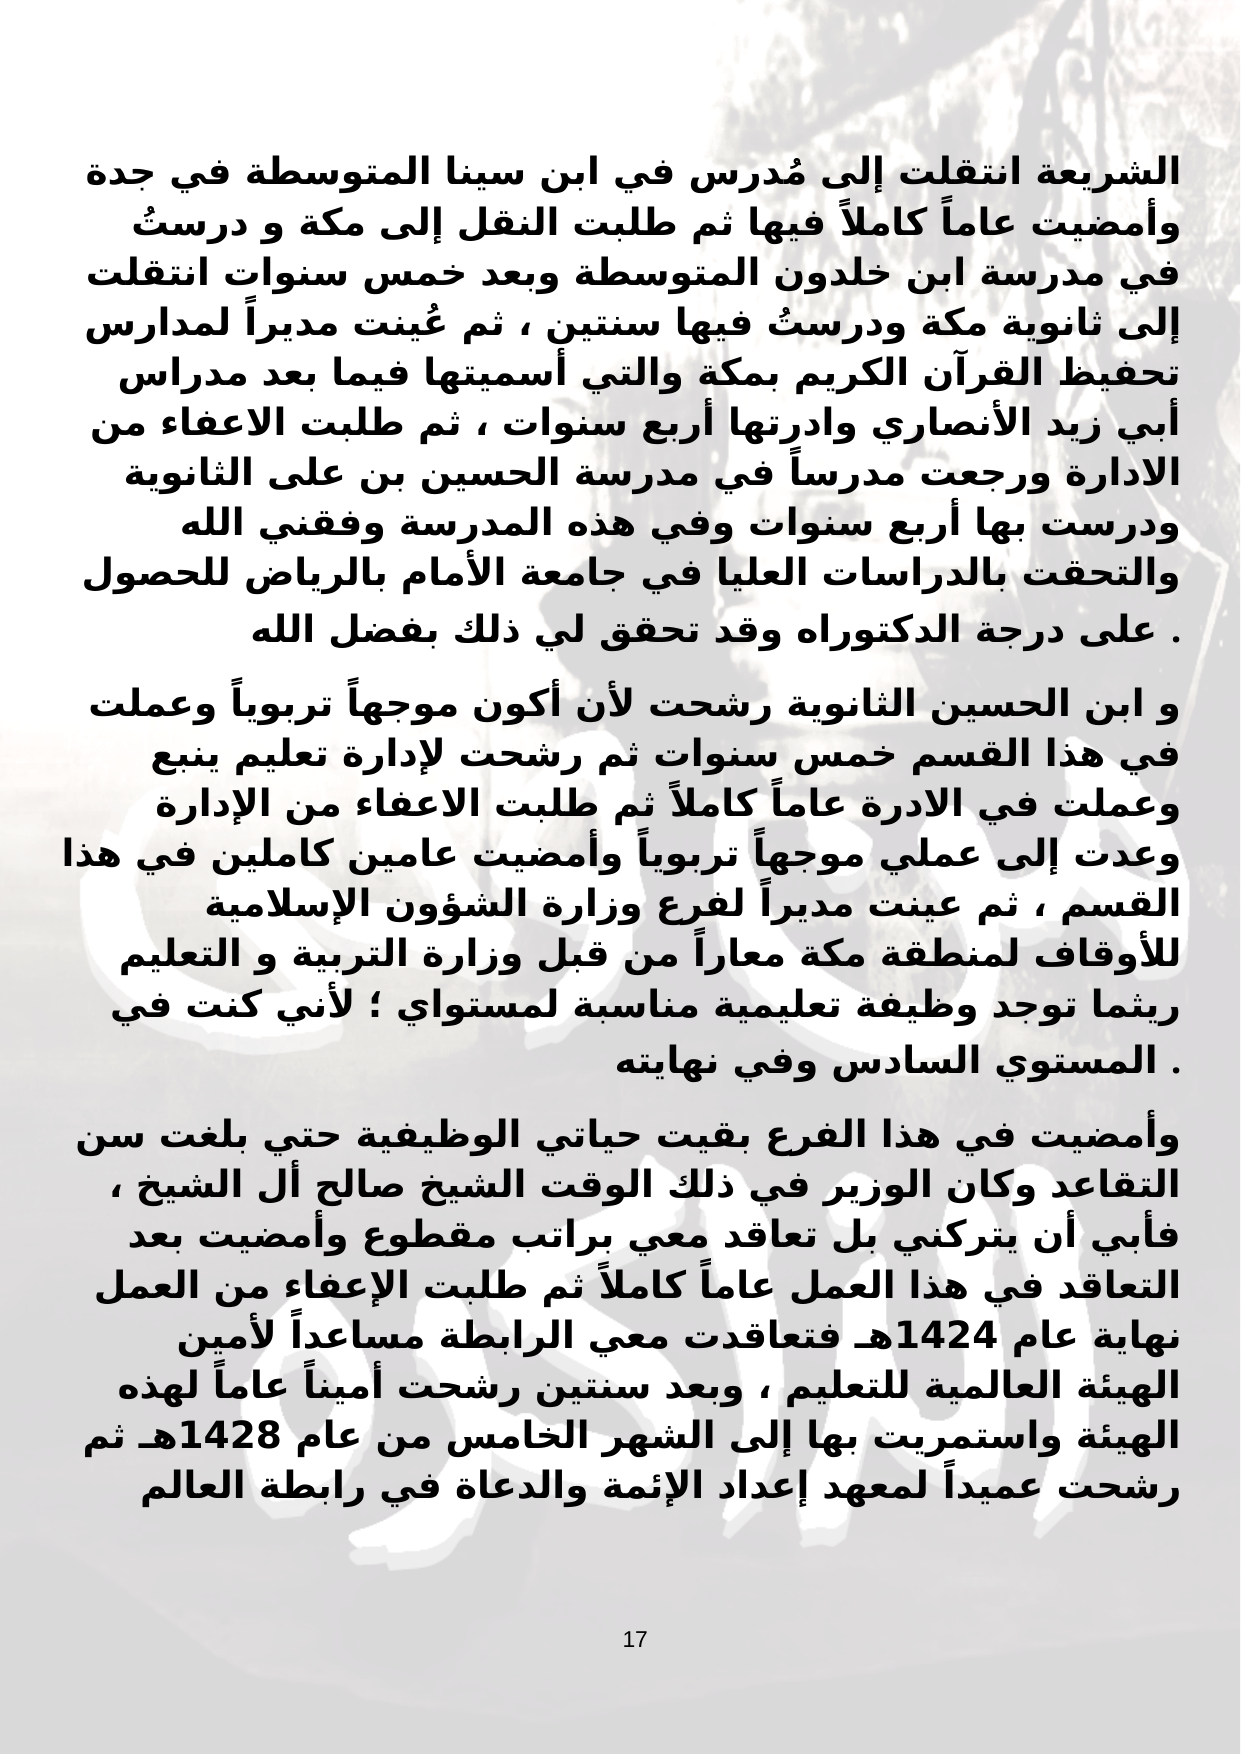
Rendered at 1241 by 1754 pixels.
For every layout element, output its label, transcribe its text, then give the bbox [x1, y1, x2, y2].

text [59, 150, 1181, 653]
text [59, 1113, 1181, 1507]
text و ابن الحسين الثانوية رشحت لأن أكون موجهاً تربوياً وعملت في هذا القسم خمس سنوات ثم رشحت لإدارة تعليم ينبع وعملت في الادرة عاماً كاملاً ثم طلبت الاعفاء من الإدارة وعدت إلى عملي موجهاً تربوياً وأمضيت عامين كاملين في هذا القسم ، ثم عينت مديراً لفرع وزارة الشؤون الإسلامية للأوقاف لمنطقة مكة معاراً من قبل وزارة التربية و التعليم ريثما توجد وظيفة تعليمية مناسبة لمستواي ؛ لأني كنت في المستوي السادس وفي نهايته . [59, 682, 1181, 1084]
